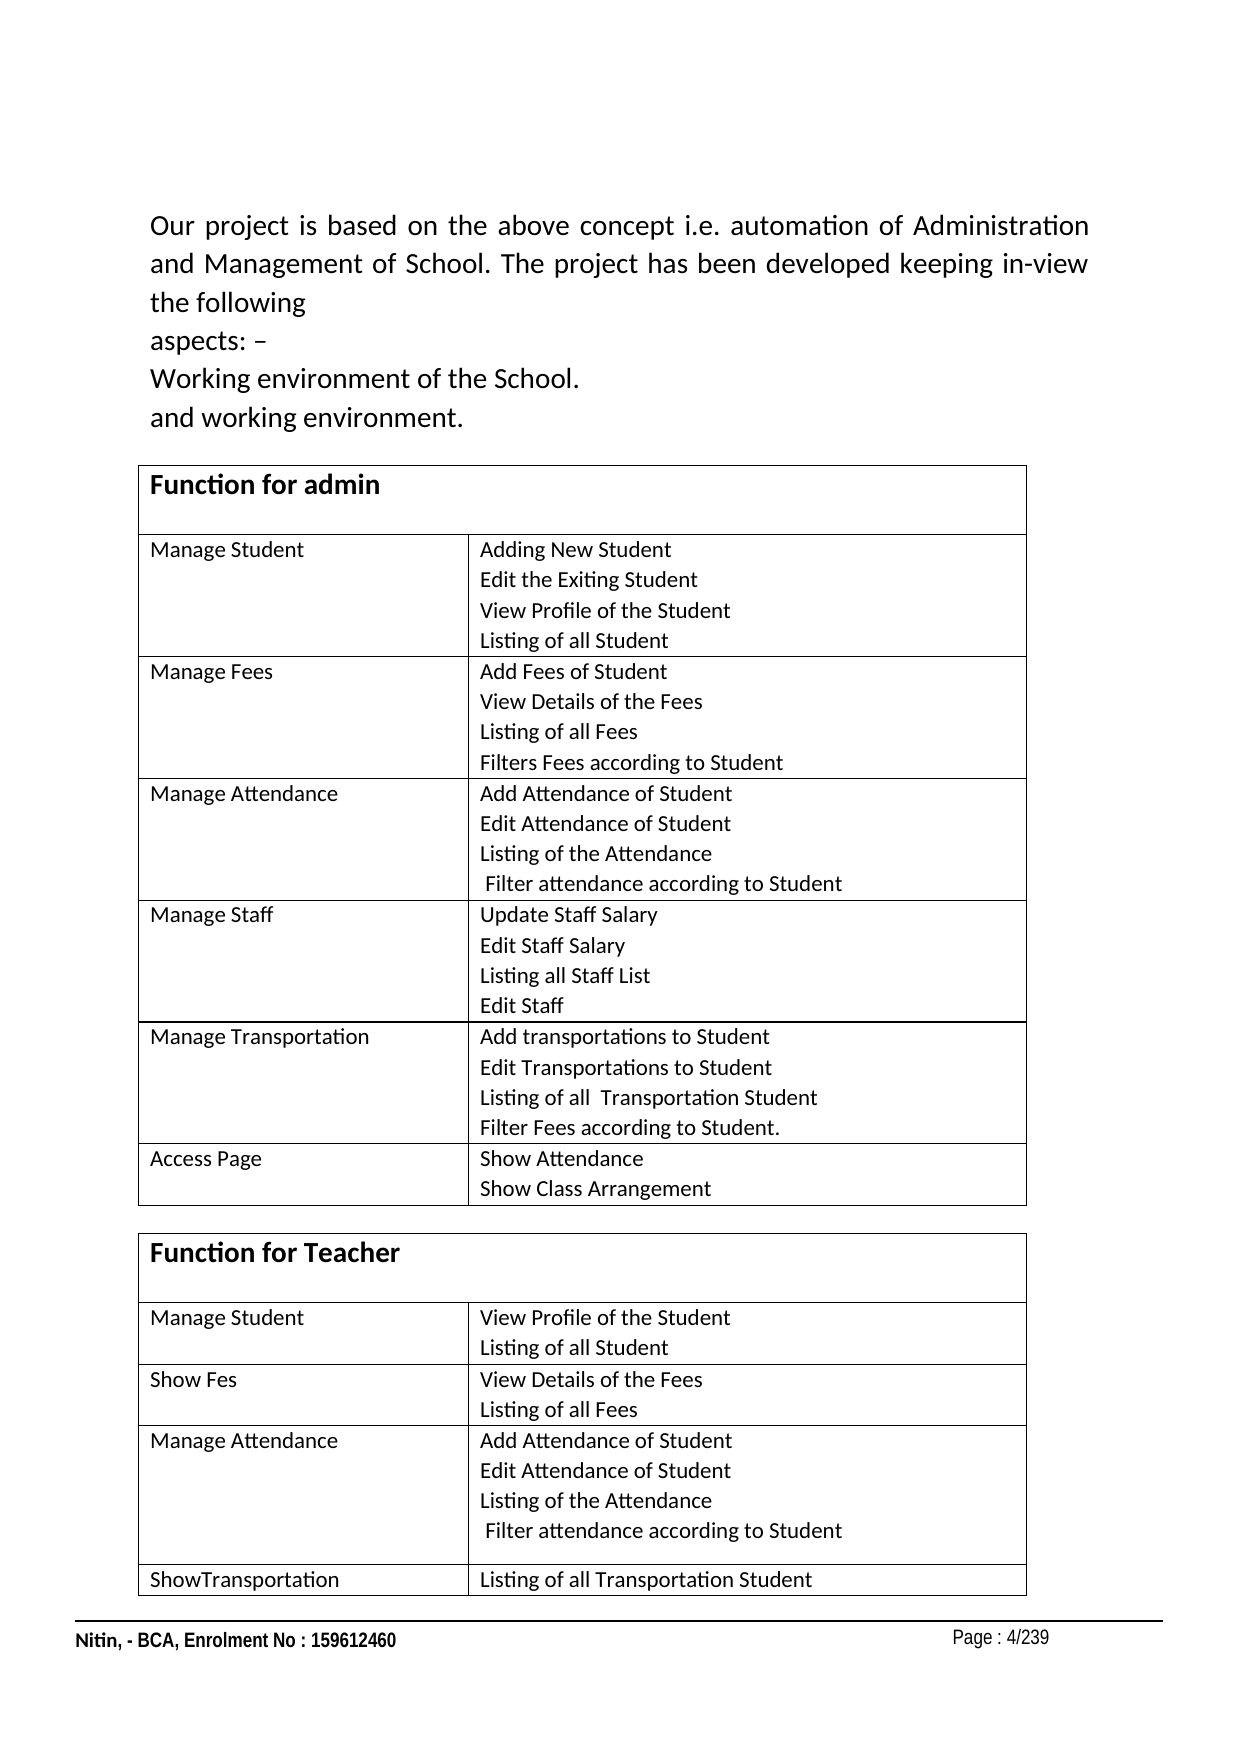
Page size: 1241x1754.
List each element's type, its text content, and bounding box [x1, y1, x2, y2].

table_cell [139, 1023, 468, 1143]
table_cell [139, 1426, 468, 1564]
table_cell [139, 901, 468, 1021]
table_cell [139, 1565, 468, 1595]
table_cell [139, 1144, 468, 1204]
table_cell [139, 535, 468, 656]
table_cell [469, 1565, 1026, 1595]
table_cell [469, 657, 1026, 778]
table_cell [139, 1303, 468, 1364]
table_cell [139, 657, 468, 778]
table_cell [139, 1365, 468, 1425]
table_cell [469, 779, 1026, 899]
text Working environment of the School. [150, 361, 1090, 396]
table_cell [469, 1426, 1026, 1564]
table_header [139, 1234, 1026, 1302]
text aspects: – [150, 322, 1090, 358]
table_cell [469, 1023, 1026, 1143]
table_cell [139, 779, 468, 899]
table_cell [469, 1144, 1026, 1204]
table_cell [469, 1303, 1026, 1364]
text and working environment. [150, 399, 1090, 435]
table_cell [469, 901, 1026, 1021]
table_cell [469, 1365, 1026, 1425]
text Our project is based on the above concept i.e. automation of Administration and Management of School. The project has been developed keeping in-view the following [150, 207, 1090, 319]
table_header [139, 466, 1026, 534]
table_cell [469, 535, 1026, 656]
